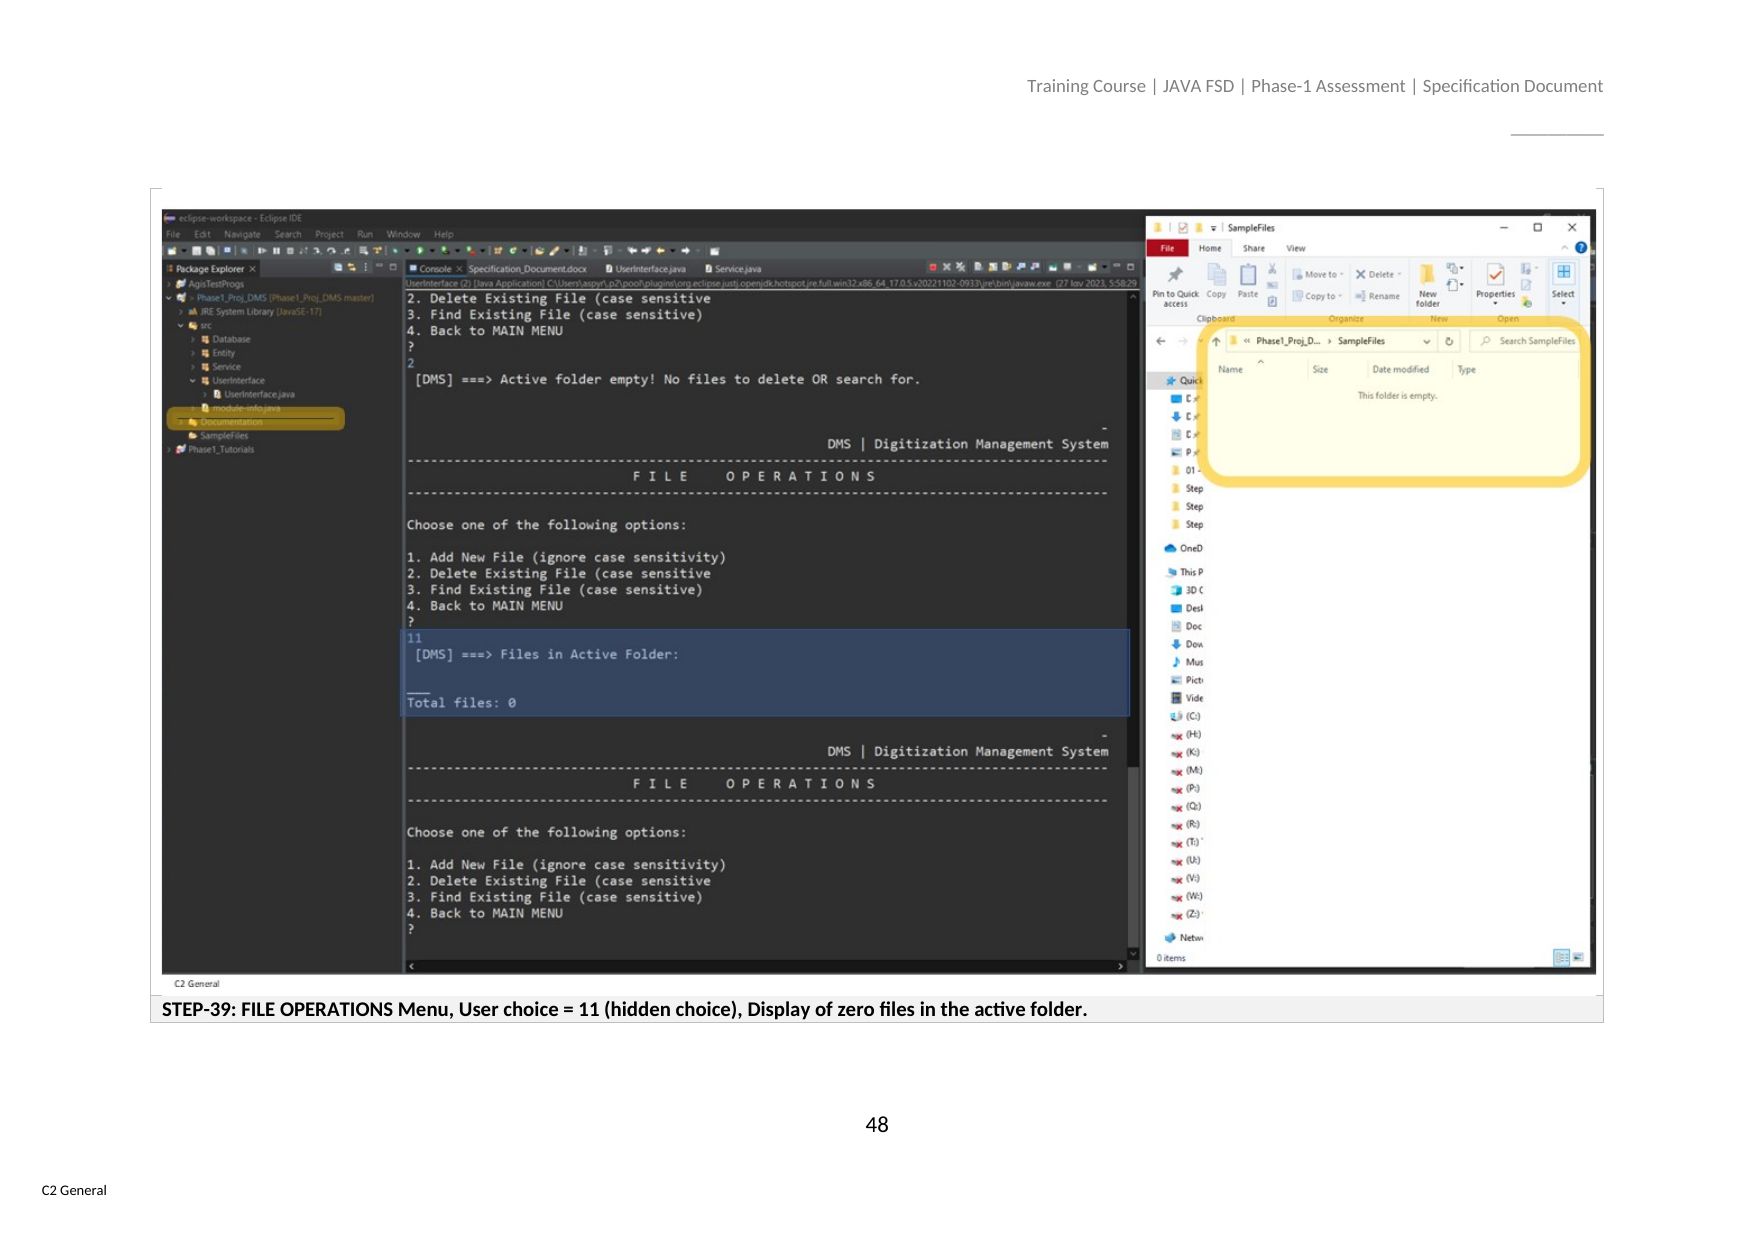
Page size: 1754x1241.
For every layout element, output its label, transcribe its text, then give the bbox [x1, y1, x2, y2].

table_cell STEP-39: FILE OPERATIONS Menu, User choice = 11 (hidden choice), Display of zero files in the active folder. [151, 996, 1603, 1022]
table_cell [151, 189, 161, 995]
table_cell [1597, 189, 1603, 995]
picture [161, 188, 1597, 996]
